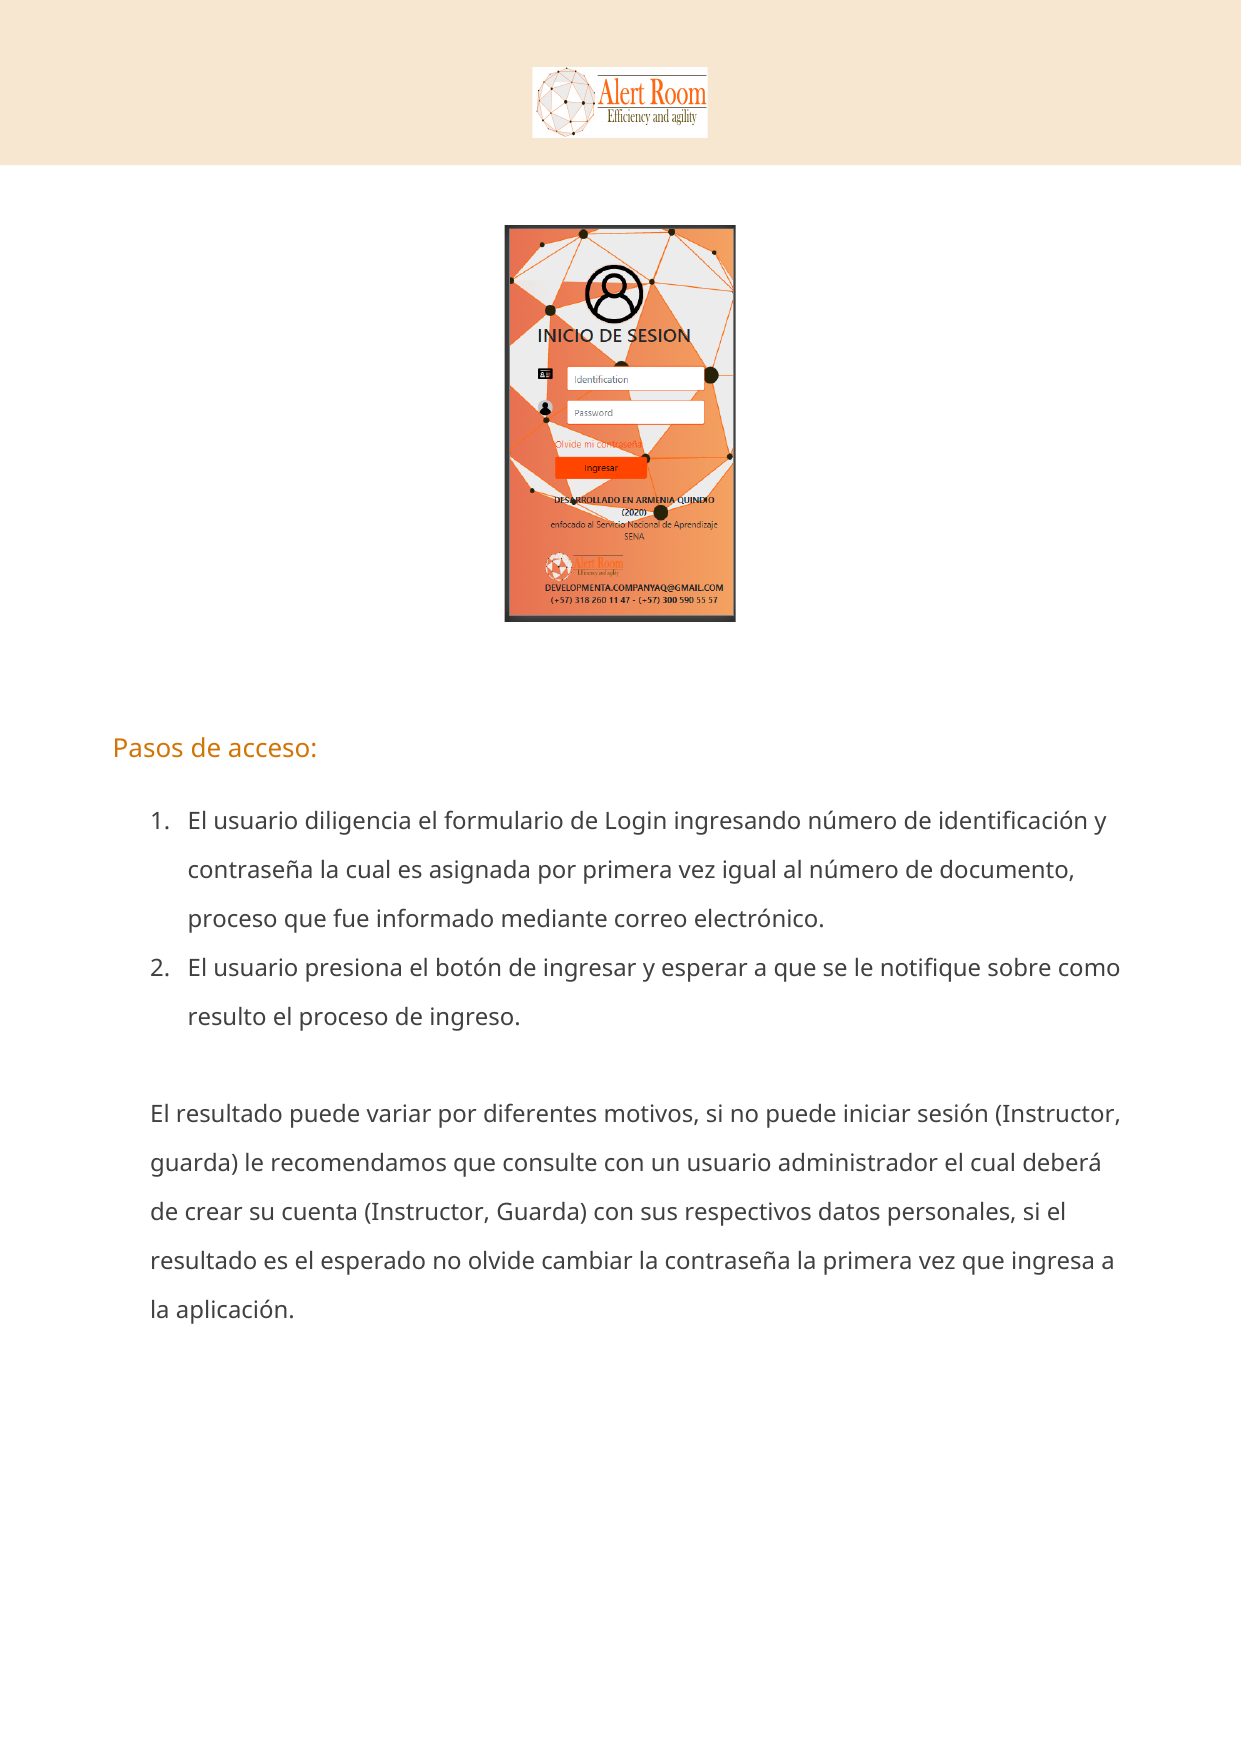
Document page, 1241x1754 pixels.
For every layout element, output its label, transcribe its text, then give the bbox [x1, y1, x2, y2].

text Pasos de acceso: [112, 730, 1128, 766]
picture [504, 225, 736, 622]
list El usuario diligencia el formulario de Login ingresando número de identificación y contraseña la cual es asignada por primera vez igual al número de documento, proceso que fue informado mediante correo electrónico. [150, 804, 1128, 934]
list El usuario presiona el botón de ingresar y esperar a que se le notifique sobre como resulto el proceso de ingreso. [150, 951, 1128, 1032]
picture [532, 67, 708, 138]
text El resultado puede variar por diferentes motivos, si no puede iniciar sesión (Instructor, guarda) le recomendamos que consulte con un usuario administrador el cual deberá de crear su cuenta (Instructor, Guarda) con sus respectivos datos personales, si el resultado es el esperado no olvide cambiar la contraseña la primera vez que ingresa a la aplicación. [150, 1097, 1128, 1325]
